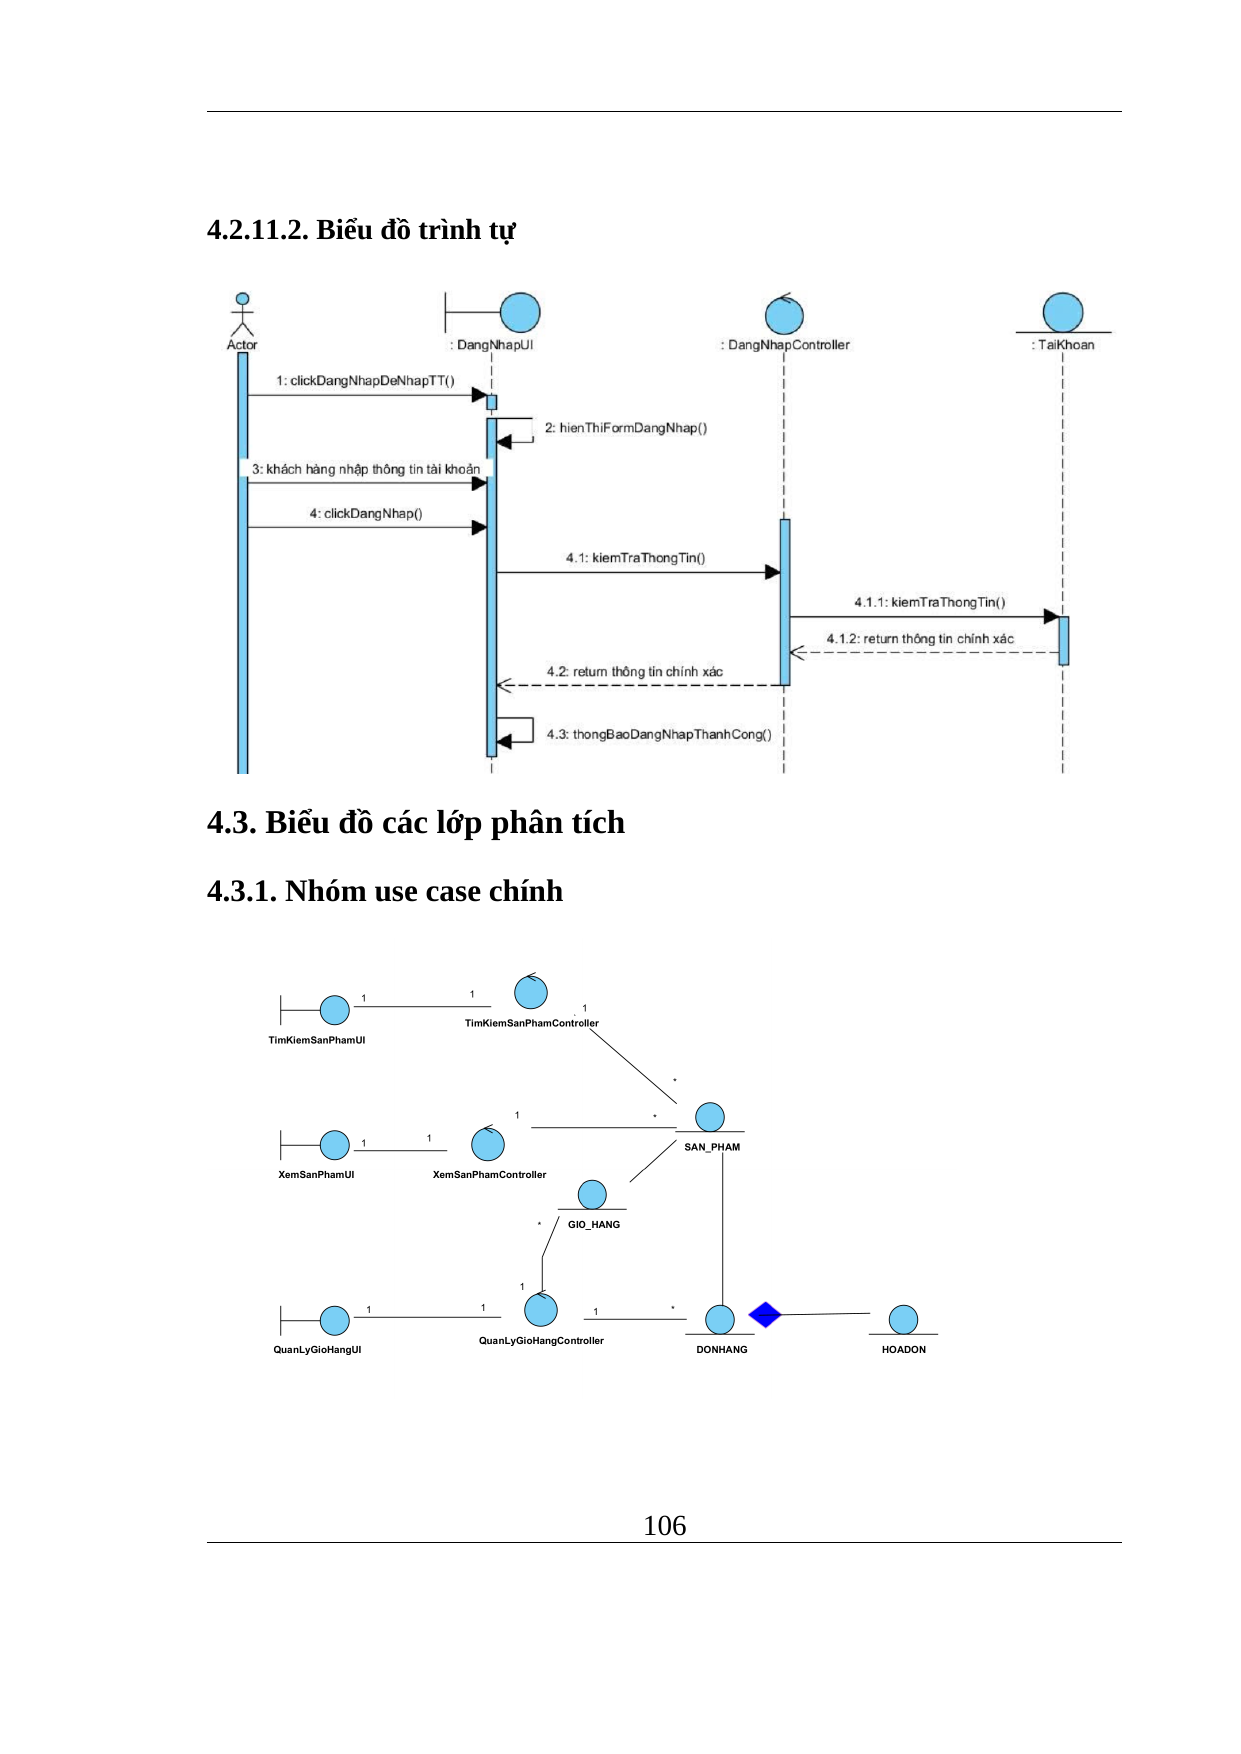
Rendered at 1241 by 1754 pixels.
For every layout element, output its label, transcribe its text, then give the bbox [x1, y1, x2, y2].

picture [206, 938, 956, 1398]
picture [206, 275, 1123, 774]
subtitle Biểu đồ các lớp phân tích [207, 803, 1122, 841]
subtitle Biểu đồ trình tự [207, 212, 1122, 246]
subtitle Nhóm use case chính [207, 873, 1122, 909]
